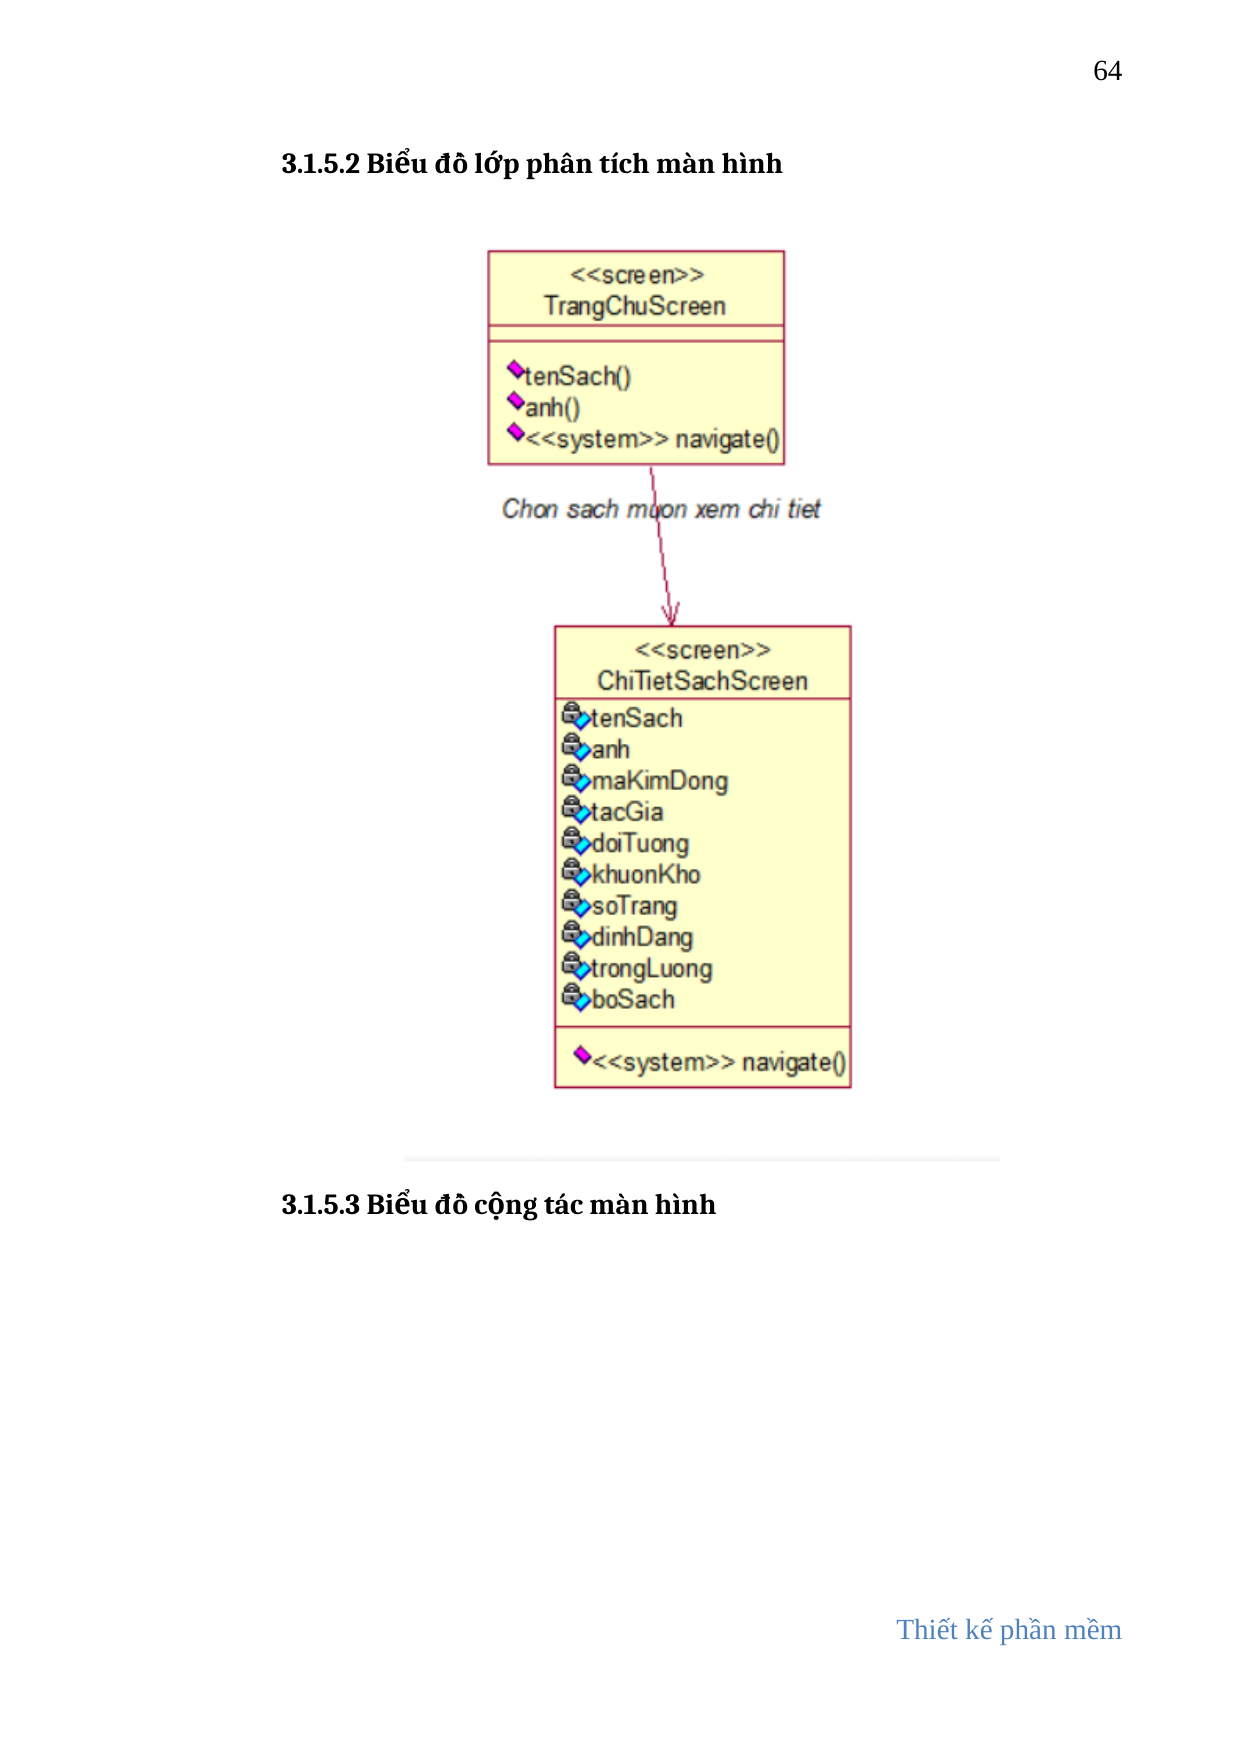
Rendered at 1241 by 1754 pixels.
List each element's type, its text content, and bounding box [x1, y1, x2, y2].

subtitle 3.1.5.2 Biểu đồ lớp phân tích màn hình [207, 148, 1122, 181]
subtitle 3.1.5.3 Biểu đồ cộng tác màn hình [207, 1188, 1122, 1221]
picture [403, 210, 1001, 1162]
